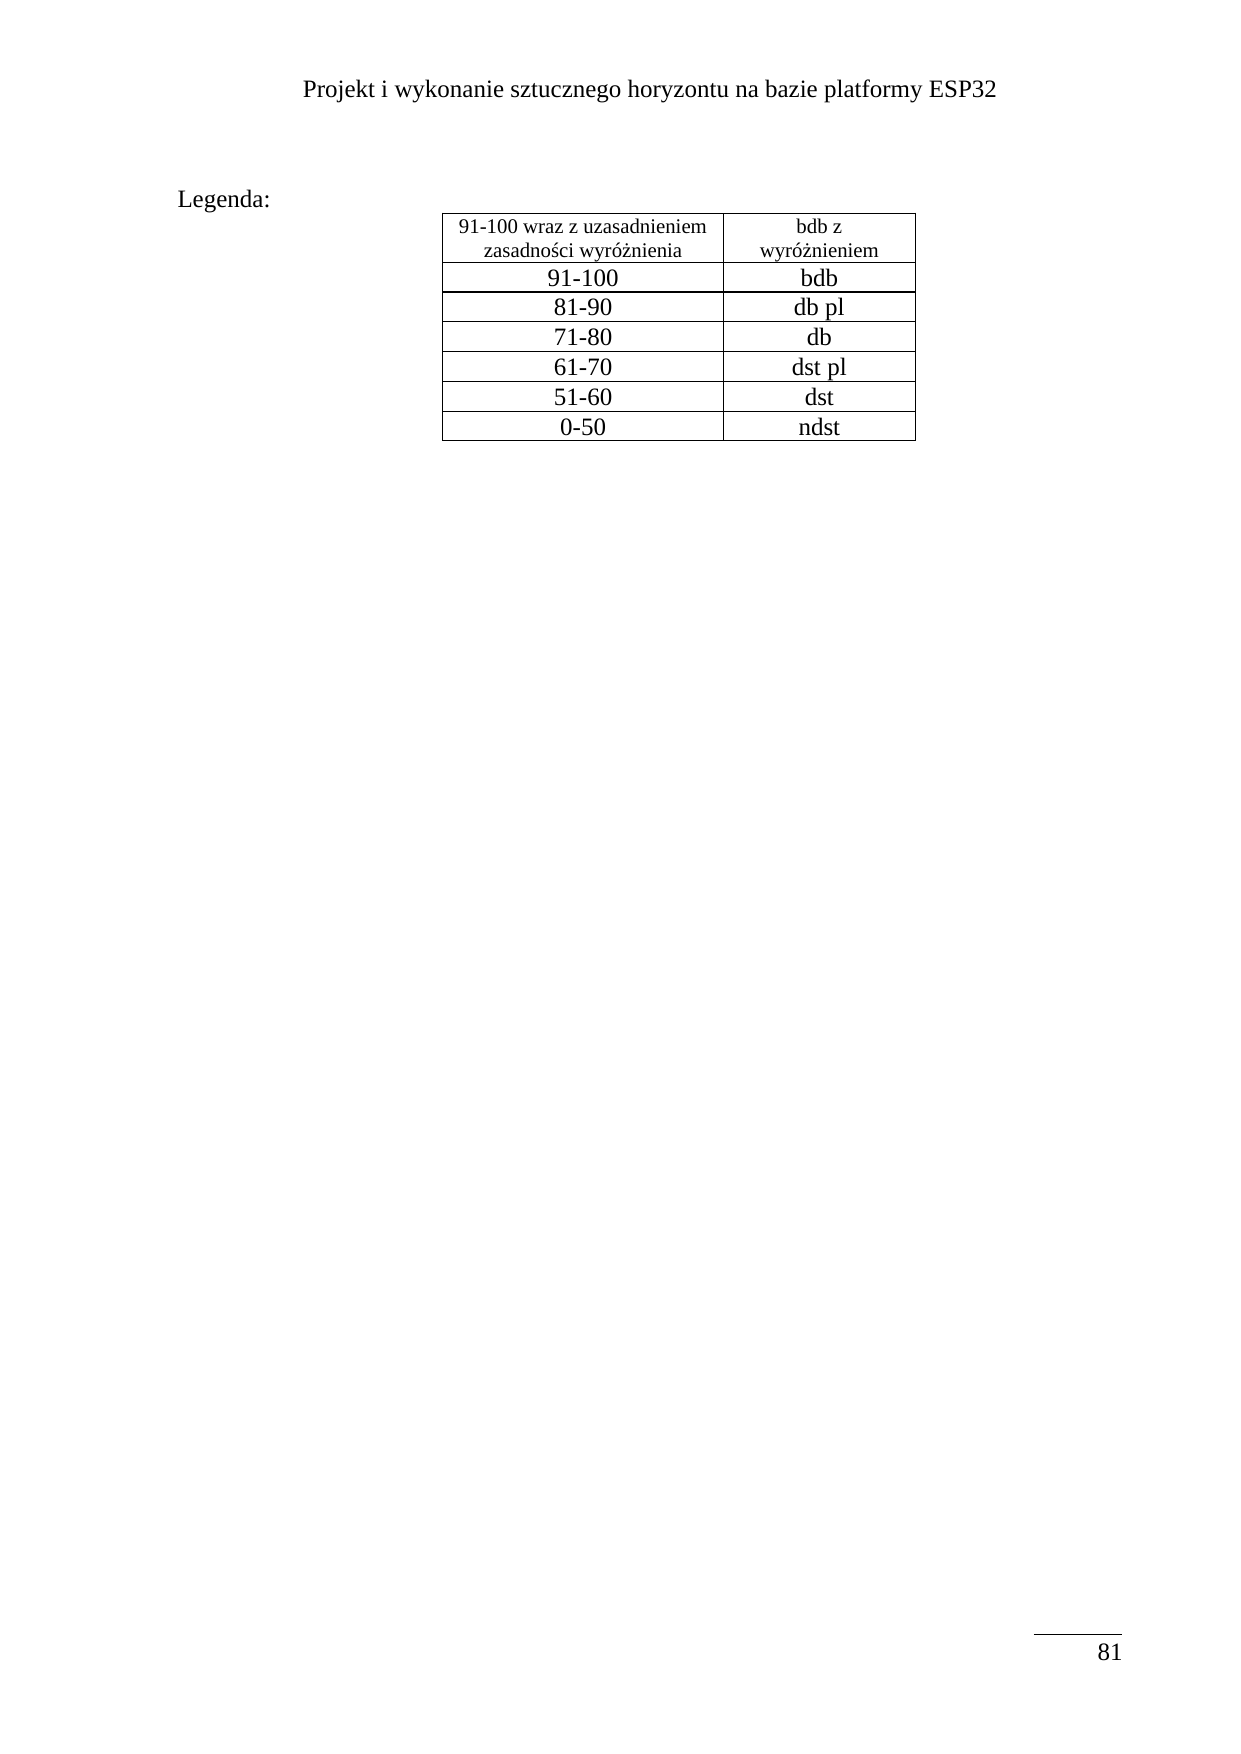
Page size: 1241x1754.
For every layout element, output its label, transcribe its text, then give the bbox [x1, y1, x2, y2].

table_cell ndst [724, 412, 915, 440]
table_cell db pl [724, 293, 915, 321]
table_cell 0-50 [443, 412, 723, 440]
table_cell 81-90 [443, 293, 723, 321]
table_cell 61-70 [443, 352, 723, 381]
table_cell bdb [724, 263, 915, 291]
text Legenda: [177, 184, 1122, 212]
table_cell db [724, 322, 915, 351]
table_cell 51-60 [443, 382, 723, 411]
table_cell dst pl [724, 352, 915, 381]
table_cell 91-100 [443, 263, 723, 291]
table_cell 71-80 [443, 322, 723, 351]
table_cell dst [724, 382, 915, 411]
table_header 91-100 wraz z uzasadnieniem zasadności wyróżnienia [443, 214, 723, 262]
table_header bdb z wyróżnieniem [724, 214, 915, 262]
